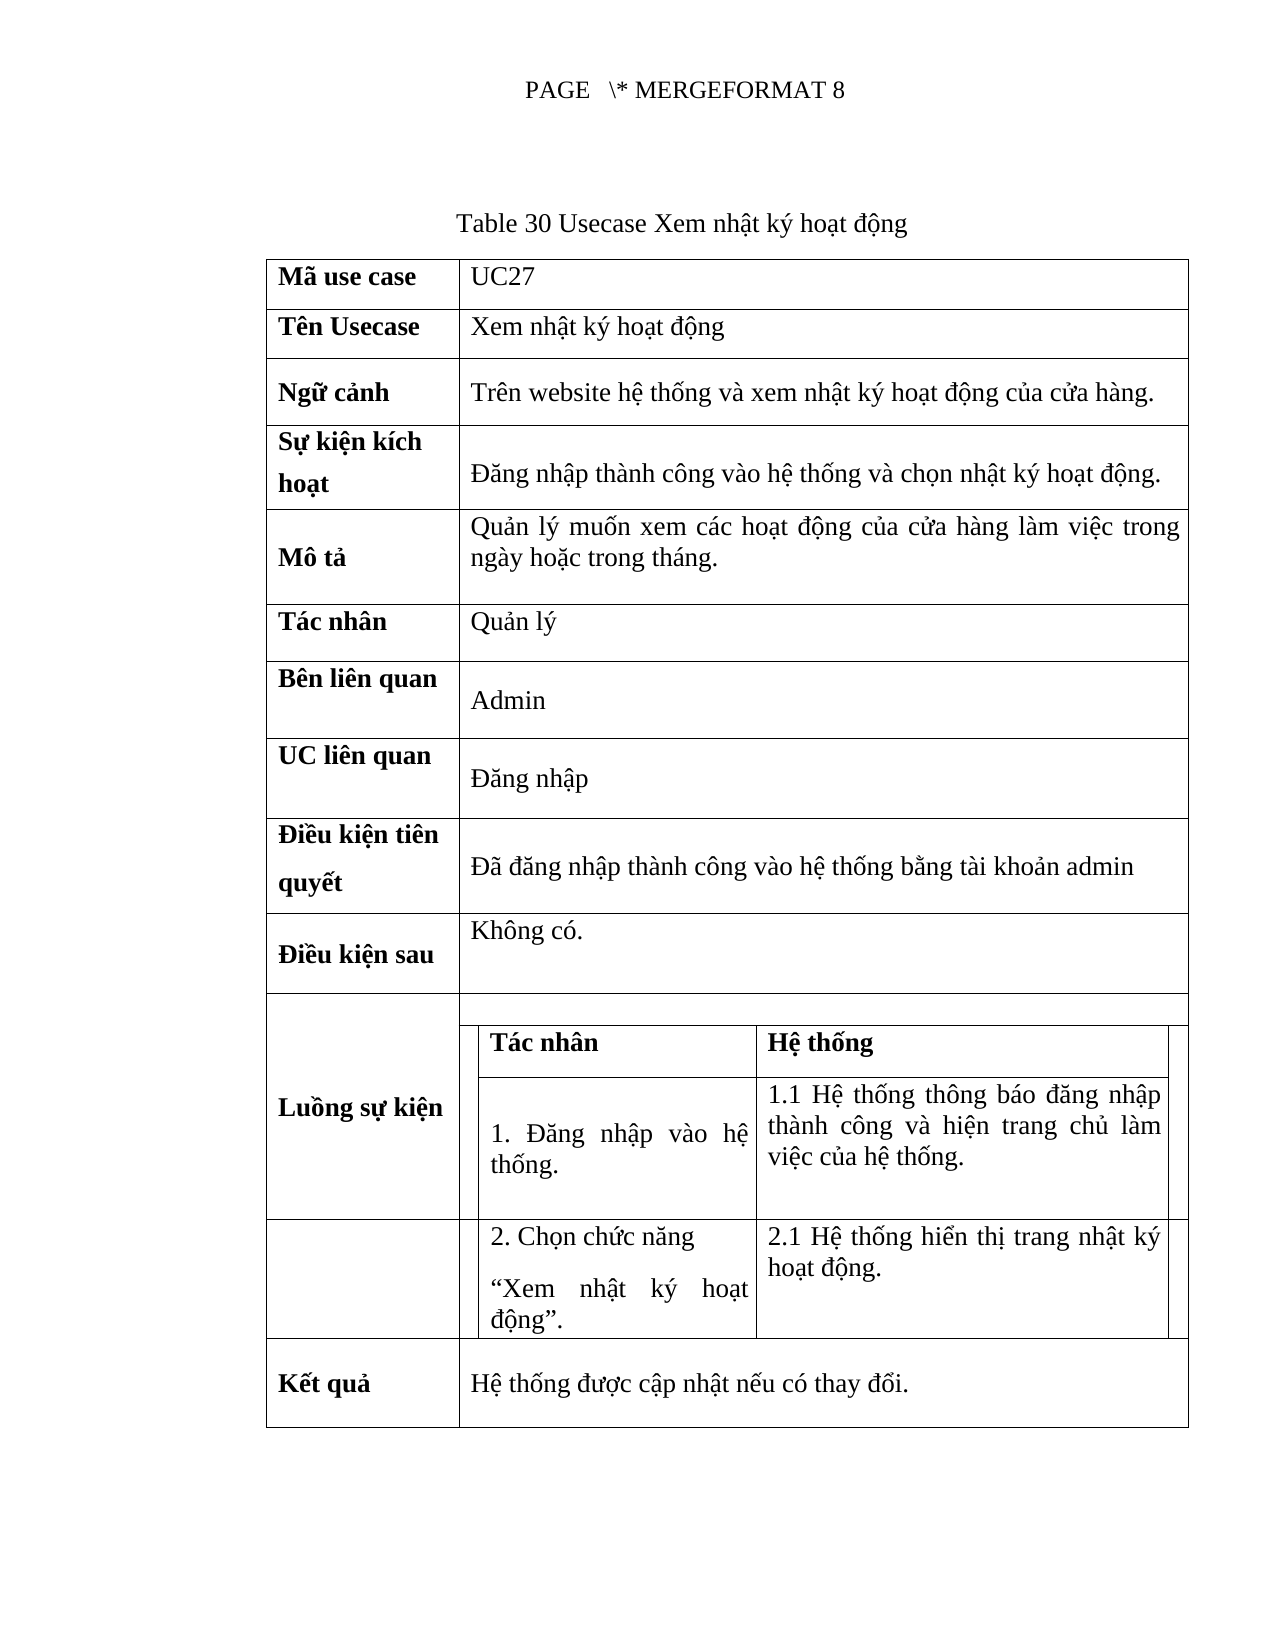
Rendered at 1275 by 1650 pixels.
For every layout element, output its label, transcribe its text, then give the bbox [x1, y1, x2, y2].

table_cell Đã đăng nhập thành công vào hệ thống bằng tài khoản admin [460, 850, 1188, 913]
table_cell 2. Chọn chức năng “Xem nhật ký hoạt động”. [479, 1220, 756, 1337]
table_cell Admin [460, 662, 1188, 738]
table_cell Sự kiện kích [267, 426, 459, 457]
table_cell hoạt [267, 457, 459, 509]
table_cell Điều kiện sau [267, 914, 459, 993]
table_cell [460, 994, 1188, 1025]
table_cell Tên Usecase [267, 310, 459, 358]
table_cell [460, 1220, 478, 1337]
table_cell Quản lý [460, 605, 1188, 661]
table_cell [267, 1220, 459, 1337]
table_cell Trên website hệ thống và xem nhật ký hoạt động của cửa hàng. [460, 359, 1188, 424]
table_cell Quản lý muốn xem các hoạt động của cửa hàng làm việc trong ngày hoặc trong tháng. [460, 510, 1188, 604]
table_cell Mô tả [267, 510, 459, 604]
table_cell [460, 1026, 478, 1219]
table_cell [460, 426, 1188, 457]
table_cell Tác nhân [479, 1026, 756, 1077]
table_header UC27 [460, 260, 1188, 308]
table_cell Luồng sự kiện [267, 994, 459, 1219]
table_cell Hệ thống [757, 1026, 1168, 1077]
table_cell Điều kiện tiên [267, 819, 459, 849]
table_cell Tác nhân [267, 605, 459, 661]
table_cell Đăng nhập thành công vào hệ thống và chọn nhật ký hoạt động. [460, 457, 1188, 509]
table_cell Hệ thống được cập nhật nếu có thay đổi. [460, 1339, 1188, 1427]
table_cell Xem nhật ký hoạt động [460, 310, 1188, 358]
table_cell Đăng nhập [460, 739, 1188, 817]
table_cell Không có. [460, 914, 1188, 993]
table_cell quyết [267, 850, 459, 913]
table_cell 1. Đăng nhập vào hệ thống. [479, 1078, 756, 1219]
table_cell [460, 819, 1188, 849]
table_cell UC liên quan [267, 739, 459, 817]
table_cell [1169, 1220, 1188, 1337]
table_cell 1.1 Hệ thống thông báo đăng nhập thành công và hiện trang chủ làm việc của hệ thống. [757, 1078, 1168, 1219]
table_cell 2.1 Hệ thống hiển thị trang nhật ký hoạt động. [757, 1220, 1168, 1337]
table_header Mã use case [267, 260, 459, 308]
text Table 30 Usecase Xem nhật ký hoạt động [207, 207, 1157, 238]
table_cell Kết quả [267, 1339, 459, 1427]
table_cell [1169, 1026, 1188, 1219]
table_cell Bên liên quan [267, 662, 459, 738]
table_cell Ngữ cảnh [267, 359, 459, 424]
